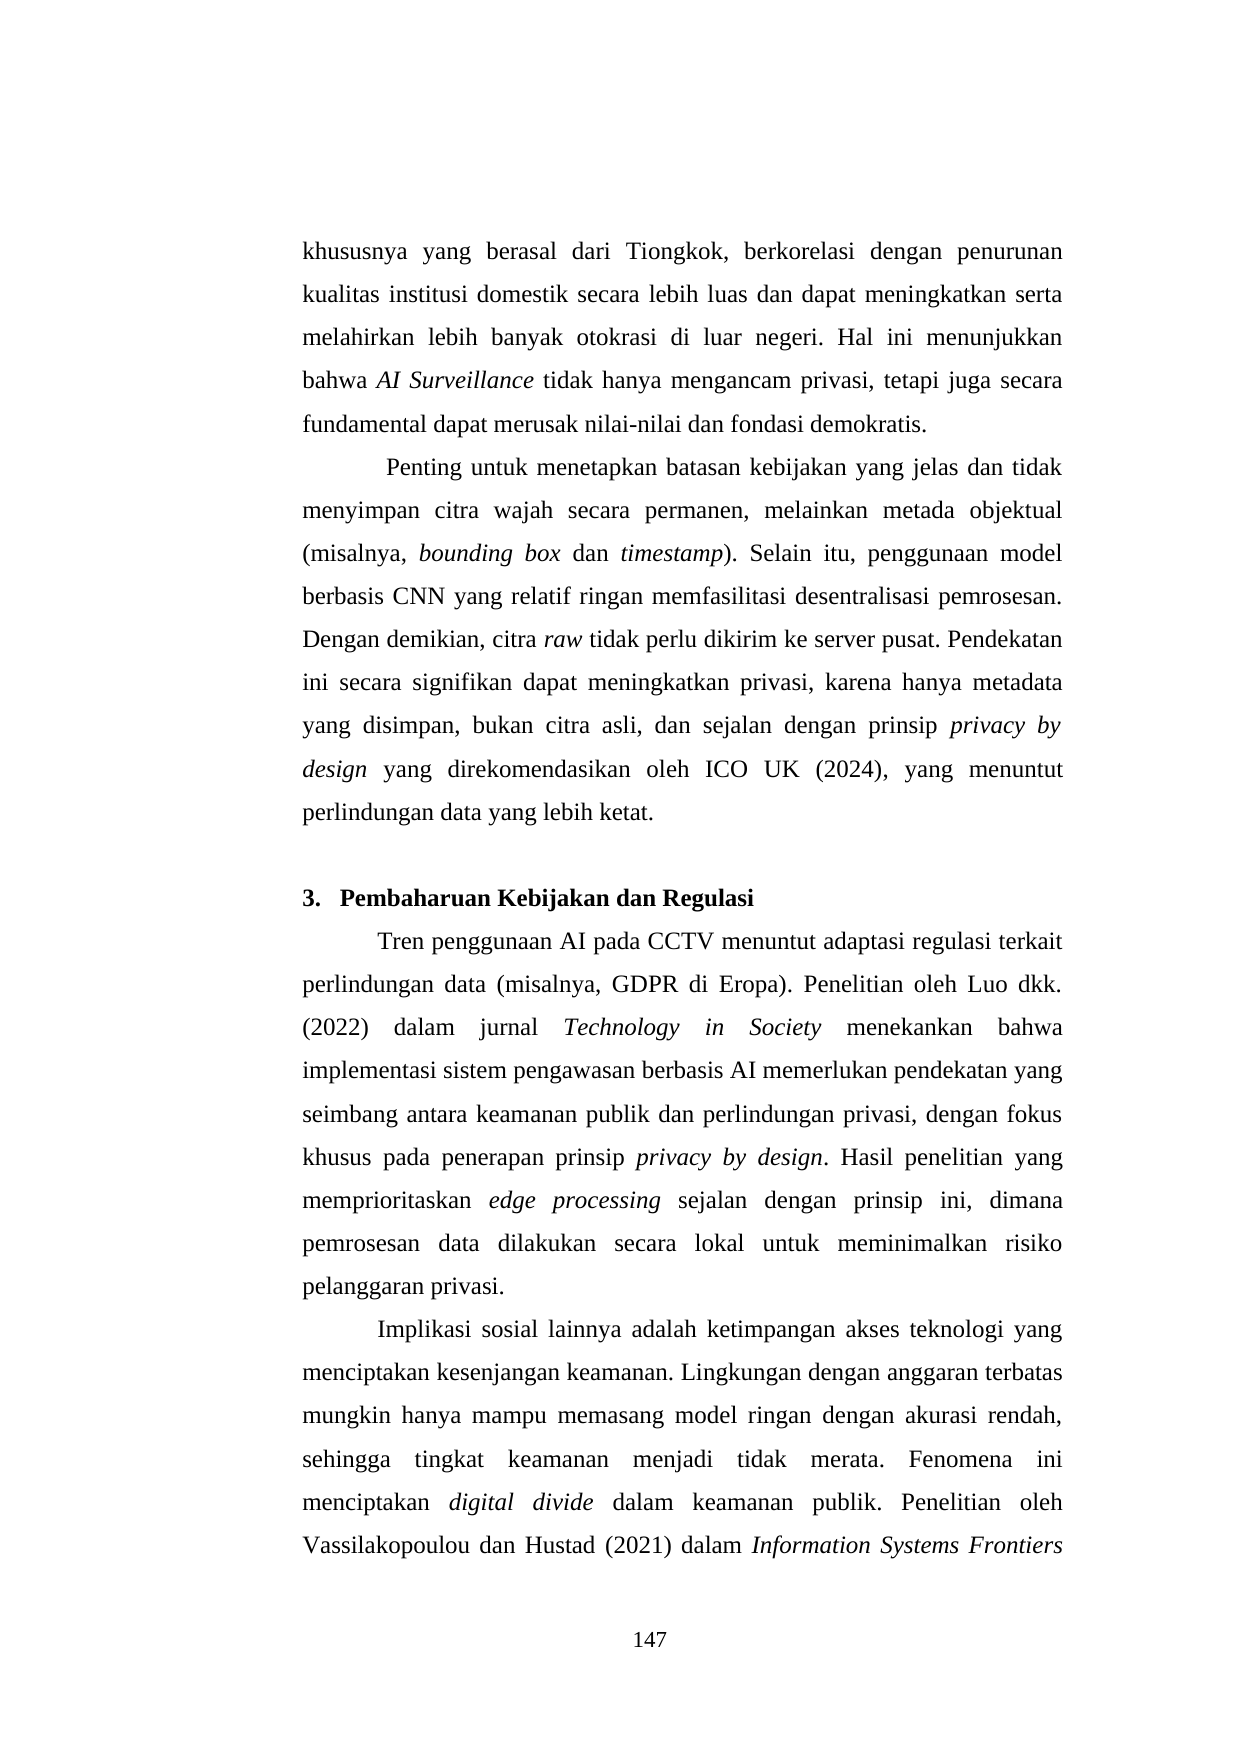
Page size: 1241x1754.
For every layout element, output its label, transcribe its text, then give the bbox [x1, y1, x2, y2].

list Pembaharuan Kebijakan dan Regulasi [302, 883, 1063, 912]
text Tren penggunaan AI pada CCTV menuntut adaptasi regulasi terkait perlindungan data (misalnya, GDPR di Eropa). Penelitian oleh Luo dkk. (2022) dalam jurnal Technology in Society menekankan bahwa implementasi sistem pengawasan berbasis AI memerlukan pendekatan yang seimbang antara keamanan publik dan perlindungan privasi, dengan fokus khusus pada penerapan prinsip privacy by design. Hasil penelitian yang memprioritaskan edge processing sejalan dengan prinsip ini, dimana pemrosesan data dilakukan secara lokal untuk meminimalkan risiko pelanggaran privasi. [302, 926, 1063, 1300]
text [302, 236, 1063, 437]
text Penting untuk menetapkan batasan kebijakan yang jelas dan tidak menyimpan citra wajah secara permanen, melainkan metada objektual (misalnya, bounding box dan timestamp). Selain itu, penggunaan model berbasis CNN yang relatif ringan memfasilitasi desentralisasi pemrosesan. Dengan demikian, citra raw tidak perlu dikirim ke server pusat. Pendekatan ini secara signifikan dapat meningkatkan privasi, karena hanya metadata yang disimpan, bukan citra asli, dan sejalan dengan prinsip privacy by design yang direkomendasikan oleh ICO UK (2024), yang menuntut perlindungan data yang lebih ketat. [302, 452, 1063, 826]
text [302, 1314, 1063, 1559]
